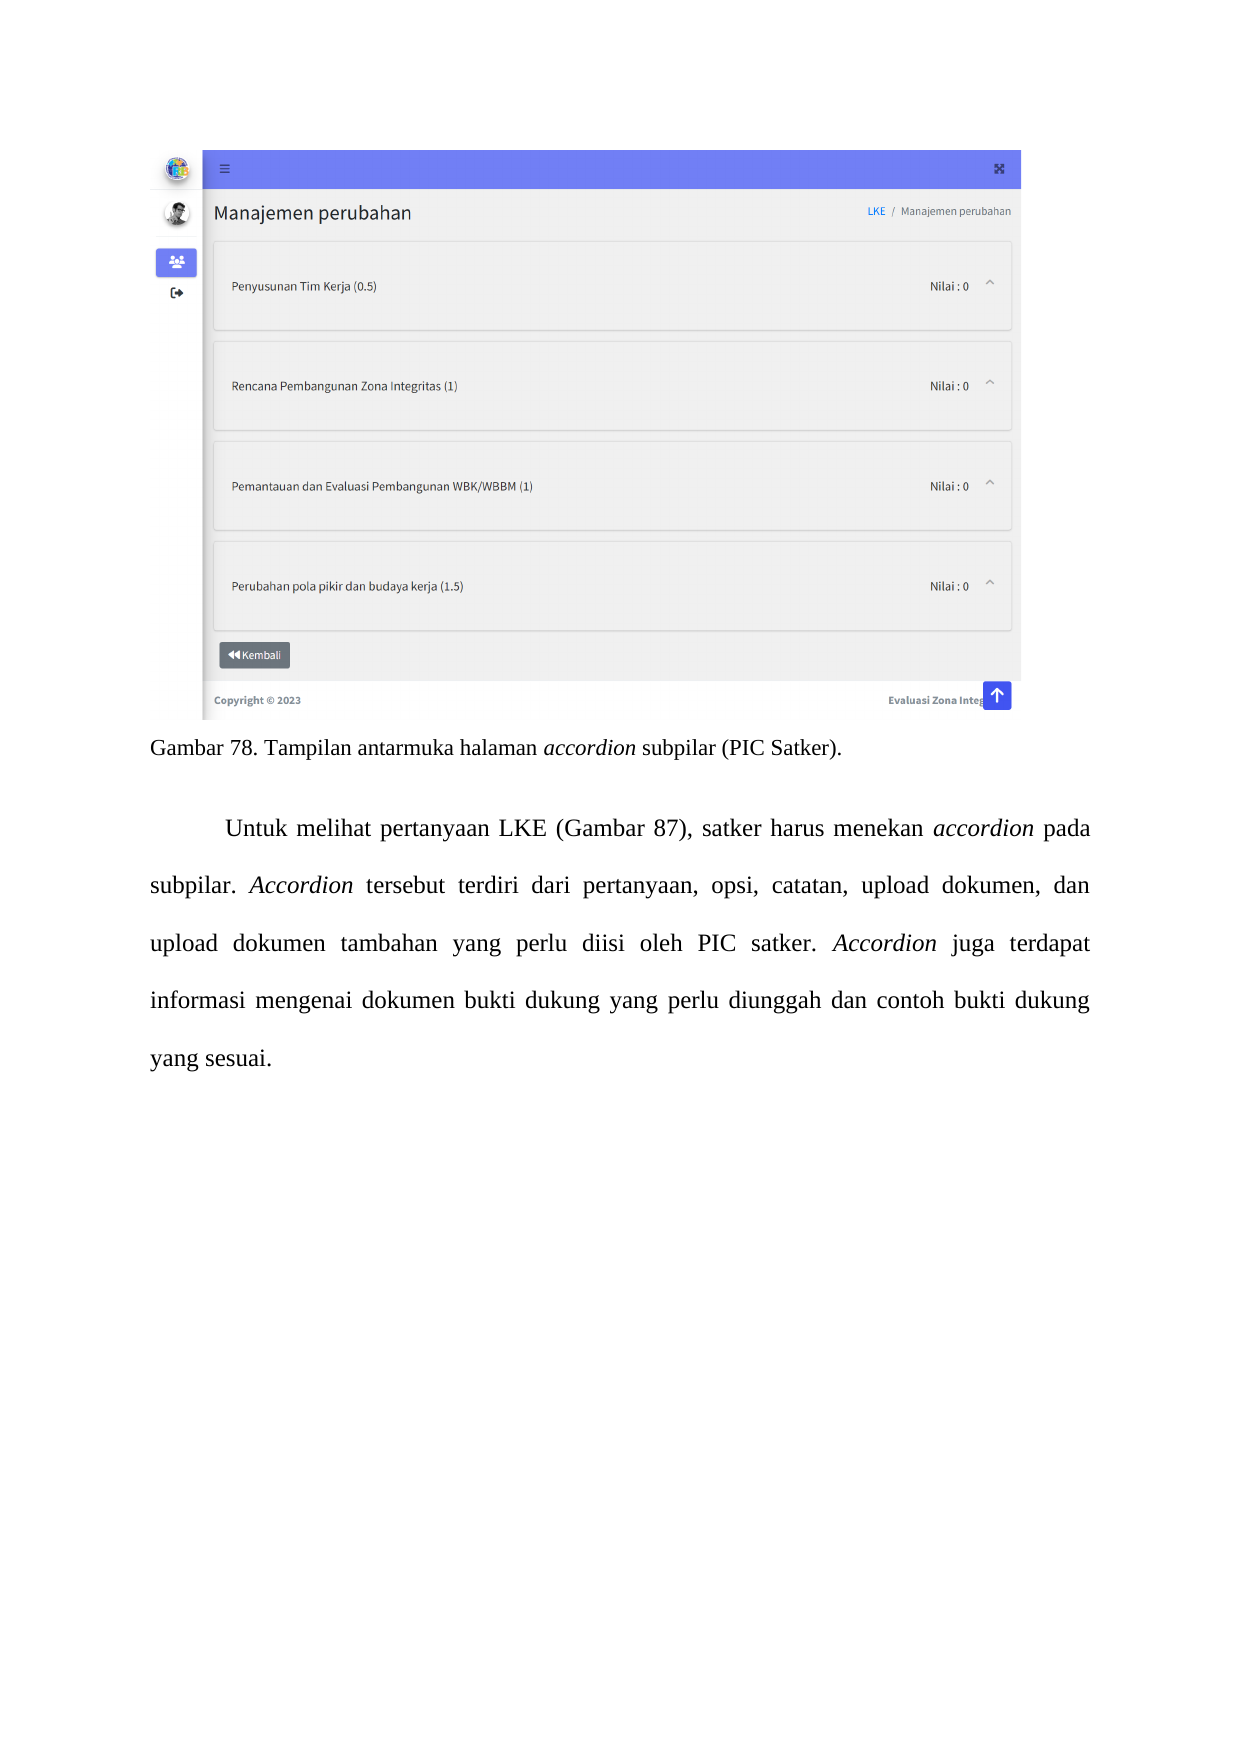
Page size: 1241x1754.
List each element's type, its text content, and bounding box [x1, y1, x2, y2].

picture [150, 150, 1022, 720]
text Untuk melihat pertanyaan LKE (Gambar 87), satker harus menekan accordion pada subpilar. Accordion tersebut terdiri dari pertanyaan, opsi, catatan, upload dokumen, dan upload dokumen tambahan yang perlu diisi oleh PIC satker. Accordion juga terdapat informasi mengenai dokumen bukti dukung yang perlu diunggah dan contoh bukti dukung yang sesuai. [150, 813, 1090, 1071]
